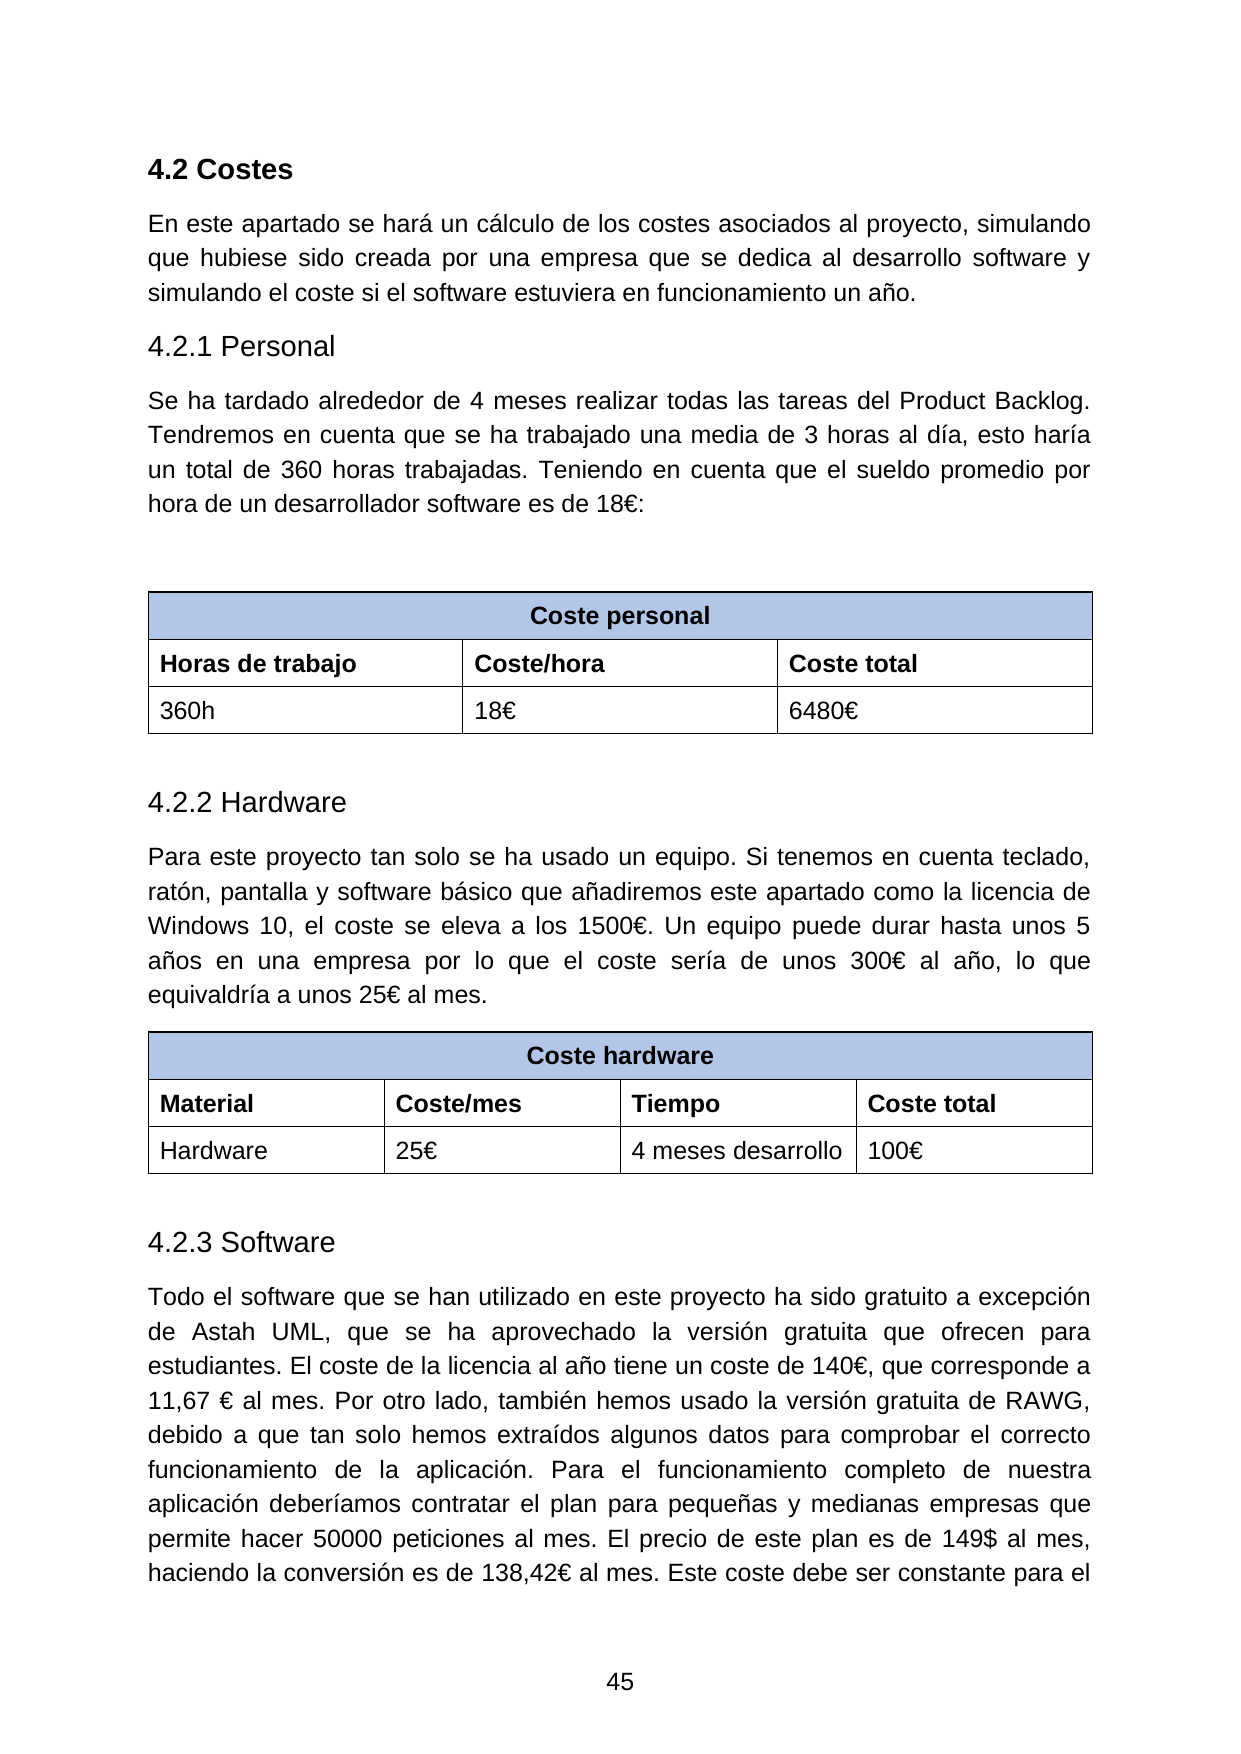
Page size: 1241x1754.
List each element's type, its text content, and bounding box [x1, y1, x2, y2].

subtitle 4.2.2 Hardware [148, 786, 1092, 819]
table_cell 360h [149, 687, 462, 733]
subtitle 4.2 Costes [148, 152, 1092, 185]
table_cell Hardware [149, 1127, 384, 1173]
table_cell Coste/mes [385, 1080, 620, 1126]
table_cell 25€ [385, 1127, 620, 1173]
text En este apartado se hará un cálculo de los costes asociados al proyecto, simulando que hubiese sido creada por una empresa que se dedica al desarrollo software y simulando el coste si el software estuviera en funcionamiento un año. [148, 209, 1092, 306]
subtitle 4.2.1 Personal [148, 329, 1092, 362]
text Para este proyecto tan solo se ha usado un equipo. Si tenemos en cuenta teclado, ratón, pantalla y software básico que añadiremos este apartado como la licencia de Windows 10, el coste se eleva a los 1500€. Un equipo puede durar hasta unos 5 años en una empresa por lo que el coste sería de unos 300€ al año, lo que equivaldría a unos 25€ al mes. [148, 842, 1092, 1009]
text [148, 1282, 1092, 1587]
table_cell 4 meses desarrollo [621, 1127, 856, 1173]
table_cell 18€ [463, 687, 777, 733]
table_cell Coste total [857, 1080, 1092, 1126]
table_cell Coste/hora [463, 640, 777, 686]
table_cell Material [149, 1080, 384, 1126]
table_cell 6480€ [778, 687, 1092, 733]
text Se ha tardado alrededor de 4 meses realizar todas las tareas del Product Backlog. Tendremos en cuenta que se ha trabajado una media de 3 horas al día, esto haría un total de 360 horas trabajadas. Teniendo en cuenta que el sueldo promedio por hora de un desarrollador software es de 18€: [148, 386, 1092, 518]
table_header Coste hardware [149, 1033, 1092, 1079]
table_cell 100€ [857, 1127, 1092, 1173]
subtitle 4.2.3 Software [148, 1226, 1092, 1259]
table_cell Coste total [778, 640, 1092, 686]
table_cell Horas de trabajo [149, 640, 462, 686]
table_header Coste personal [149, 593, 1092, 639]
table_cell Tiempo [621, 1080, 856, 1126]
